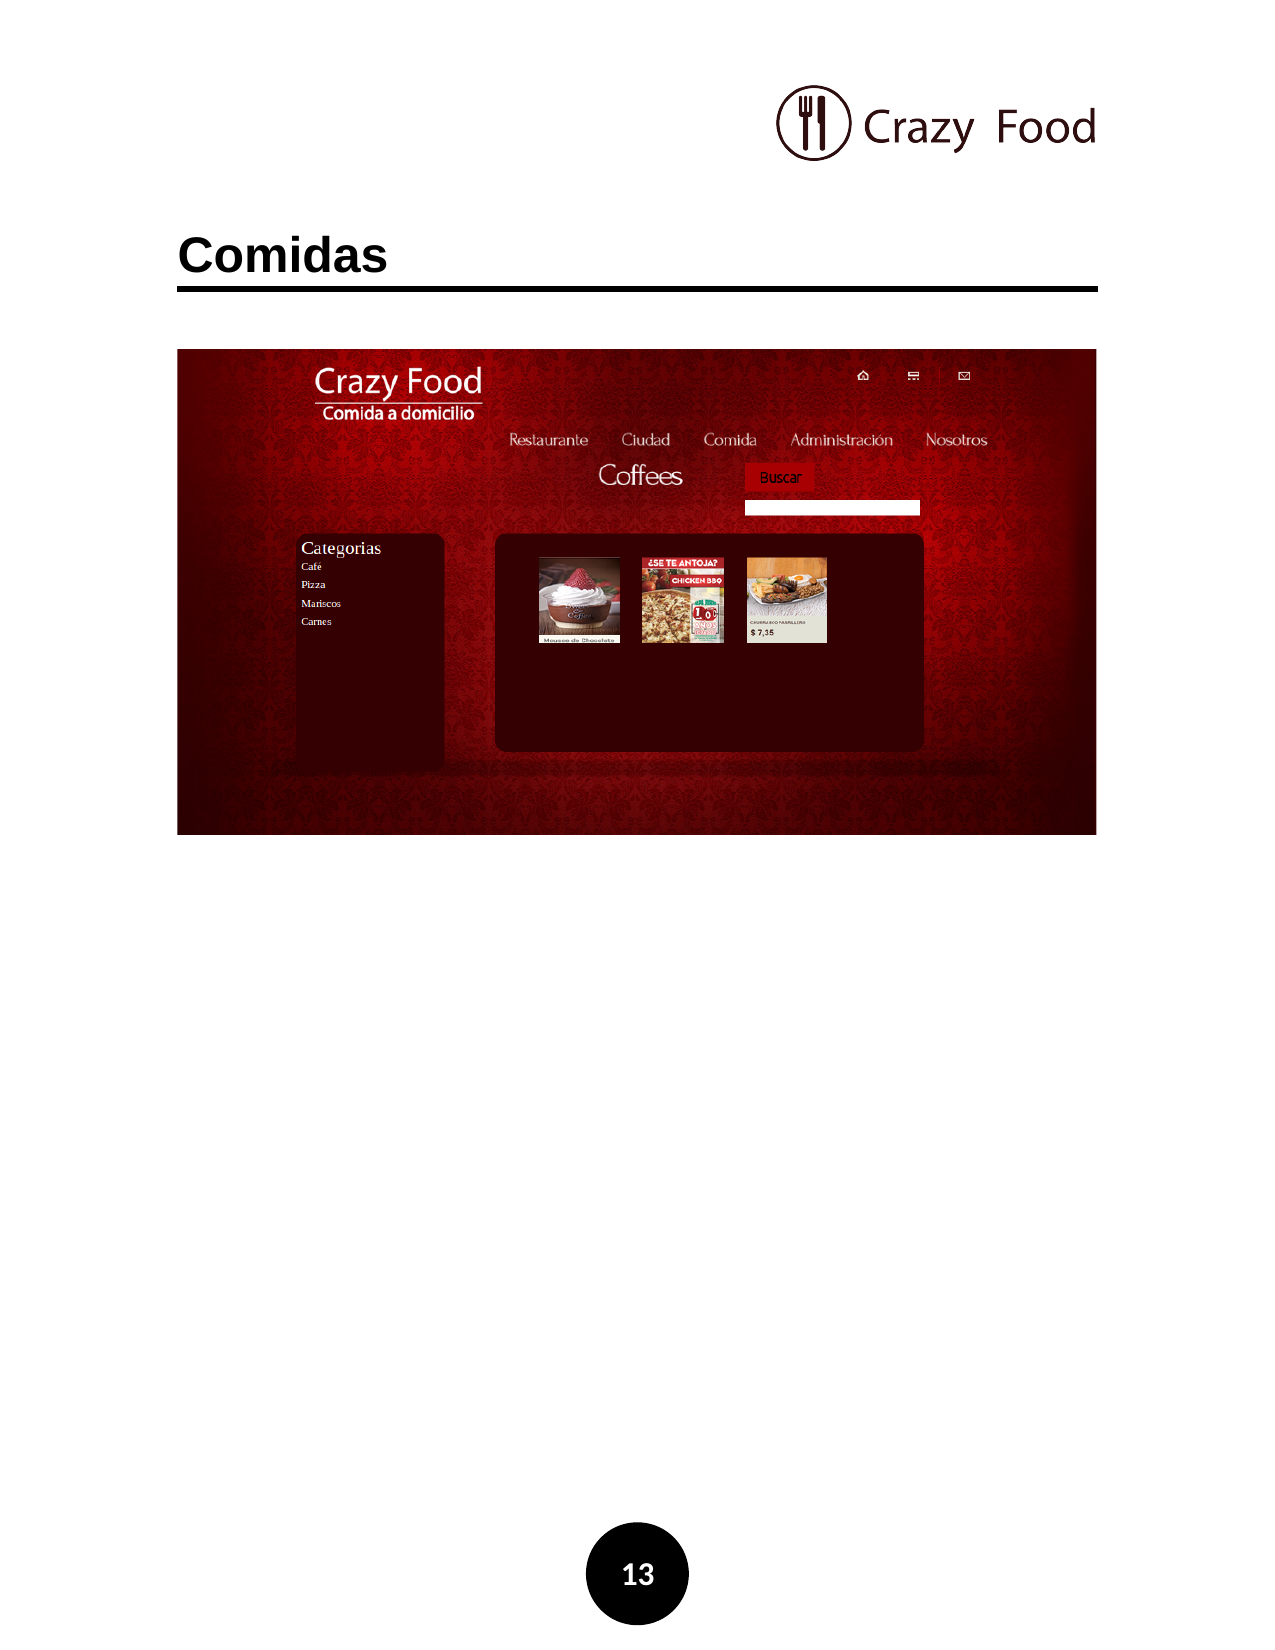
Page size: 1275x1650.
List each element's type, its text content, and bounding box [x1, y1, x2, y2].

picture [761, 73, 1098, 173]
picture [177, 349, 1097, 835]
subtitle Comidas [177, 226, 1098, 286]
